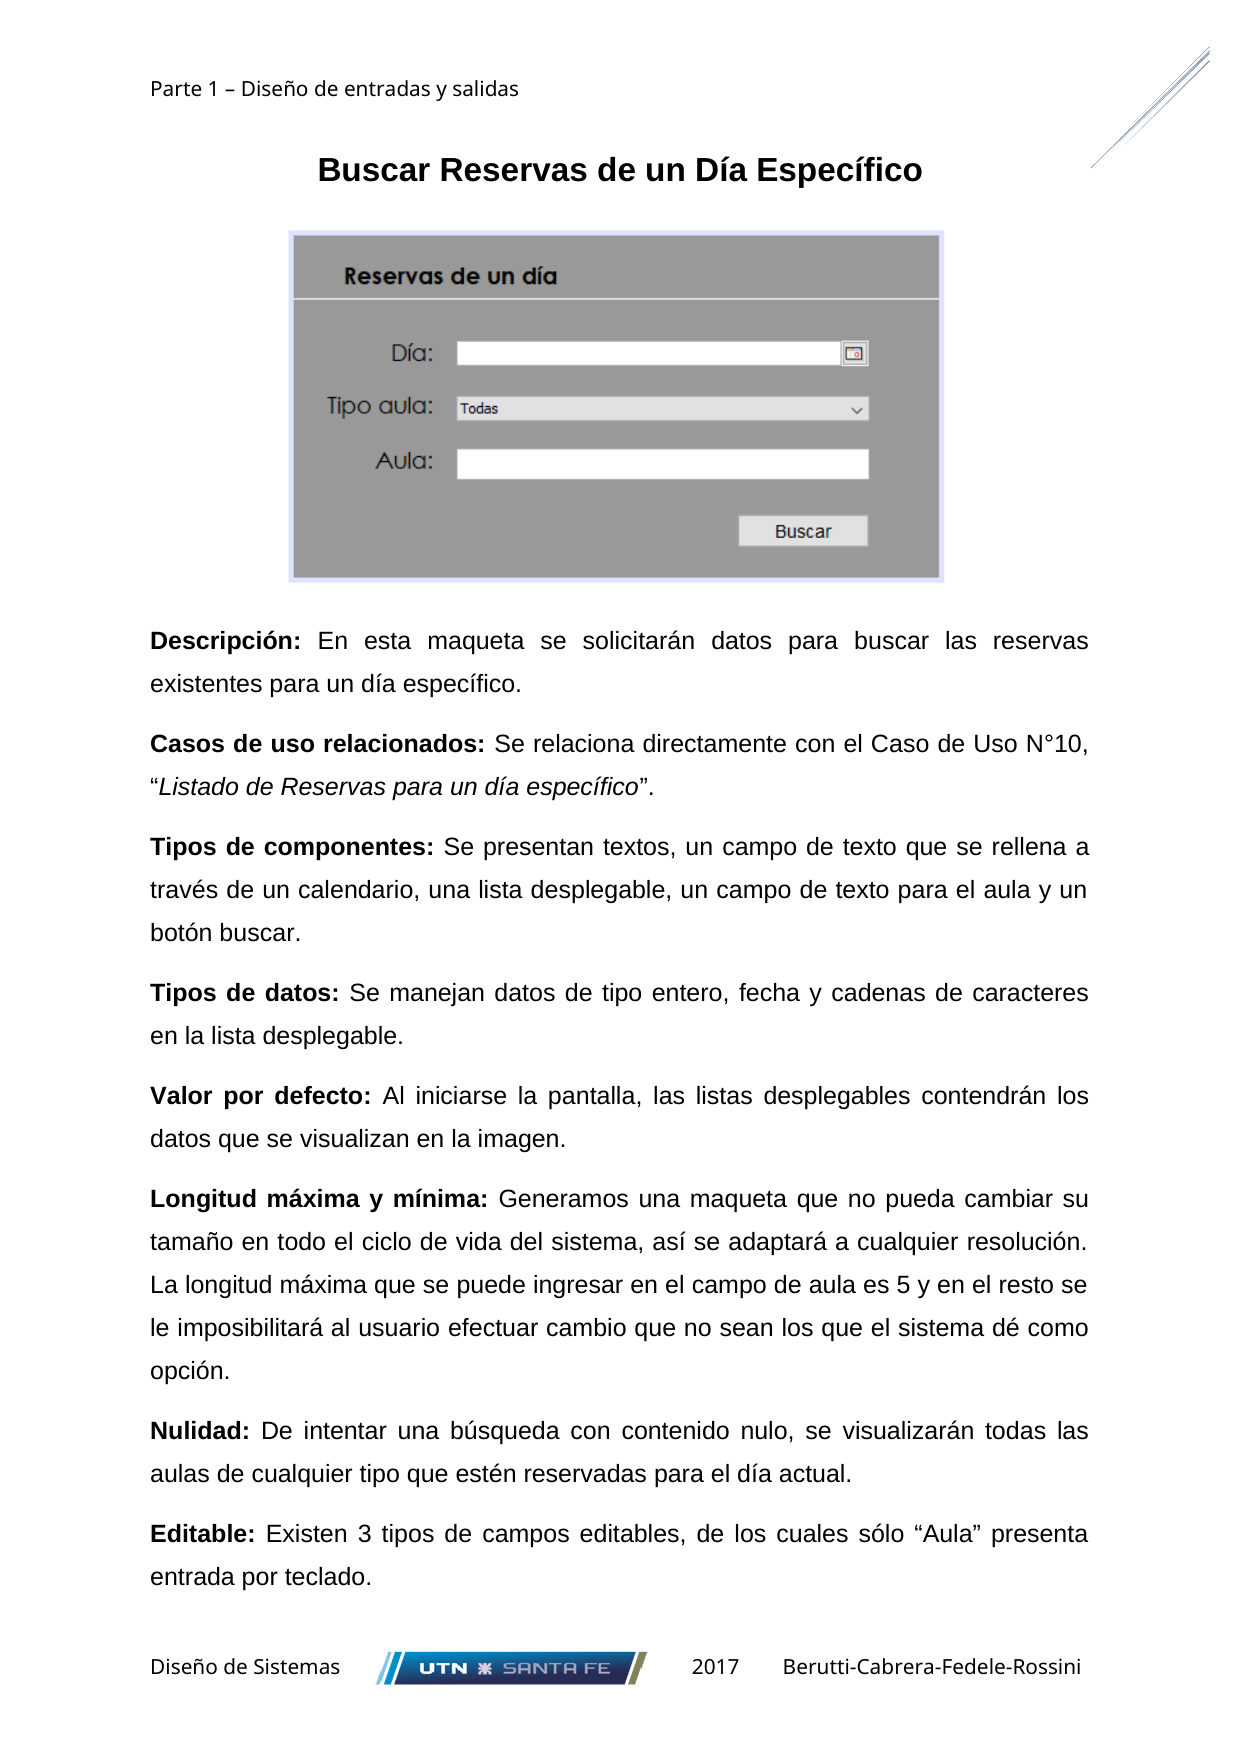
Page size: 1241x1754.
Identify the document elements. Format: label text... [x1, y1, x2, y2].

text Editable: Existen 3 tipos de campos editables, de los cuales sólo “Aula” presenta entrada por teclado. [150, 1519, 1090, 1591]
text Descripción: En esta maqueta se solicitarán datos para buscar las reservas existentes para un día específico. [150, 626, 1090, 698]
text Valor por defecto: Al iniciarse la pantalla, las listas desplegables contendrán los datos que se visualizan en la imagen. [150, 1081, 1090, 1153]
text Longitud máxima y mínima: Generamos una maqueta que no pueda cambiar su tamaño en todo el ciclo de vida del sistema, así se adaptará a cualquier resolución. La longitud máxima que se puede ingresar en el campo de aula es 5 y en el resto se le imposibilitará al usuario efectuar cambio que no sean los que el sistema dé como opción. [150, 1184, 1090, 1385]
picture [283, 224, 958, 597]
text Nulidad: De intentar una búsqueda con contenido nulo, se visualizarán todas las aulas de cualquier tipo que estén reservadas para el día actual. [150, 1416, 1090, 1488]
text Buscar Reservas de un Día Específico [150, 150, 1090, 188]
text Casos de uso relacionados: Se relaciona directamente con el Caso de Uso N°10, “Listado de Reservas para un día específico”. [150, 729, 1090, 801]
picture [356, 1591, 668, 1748]
text Tipos de datos: Se manejan datos de tipo entero, fecha y cadenas de caracteres en la lista desplegable. [150, 978, 1090, 1050]
text Tipos de componentes: Se presentan textos, un campo de texto que se rellena a través de un calendario, una lista desplegable, un campo de texto para el aula y un botón buscar. [150, 832, 1090, 947]
